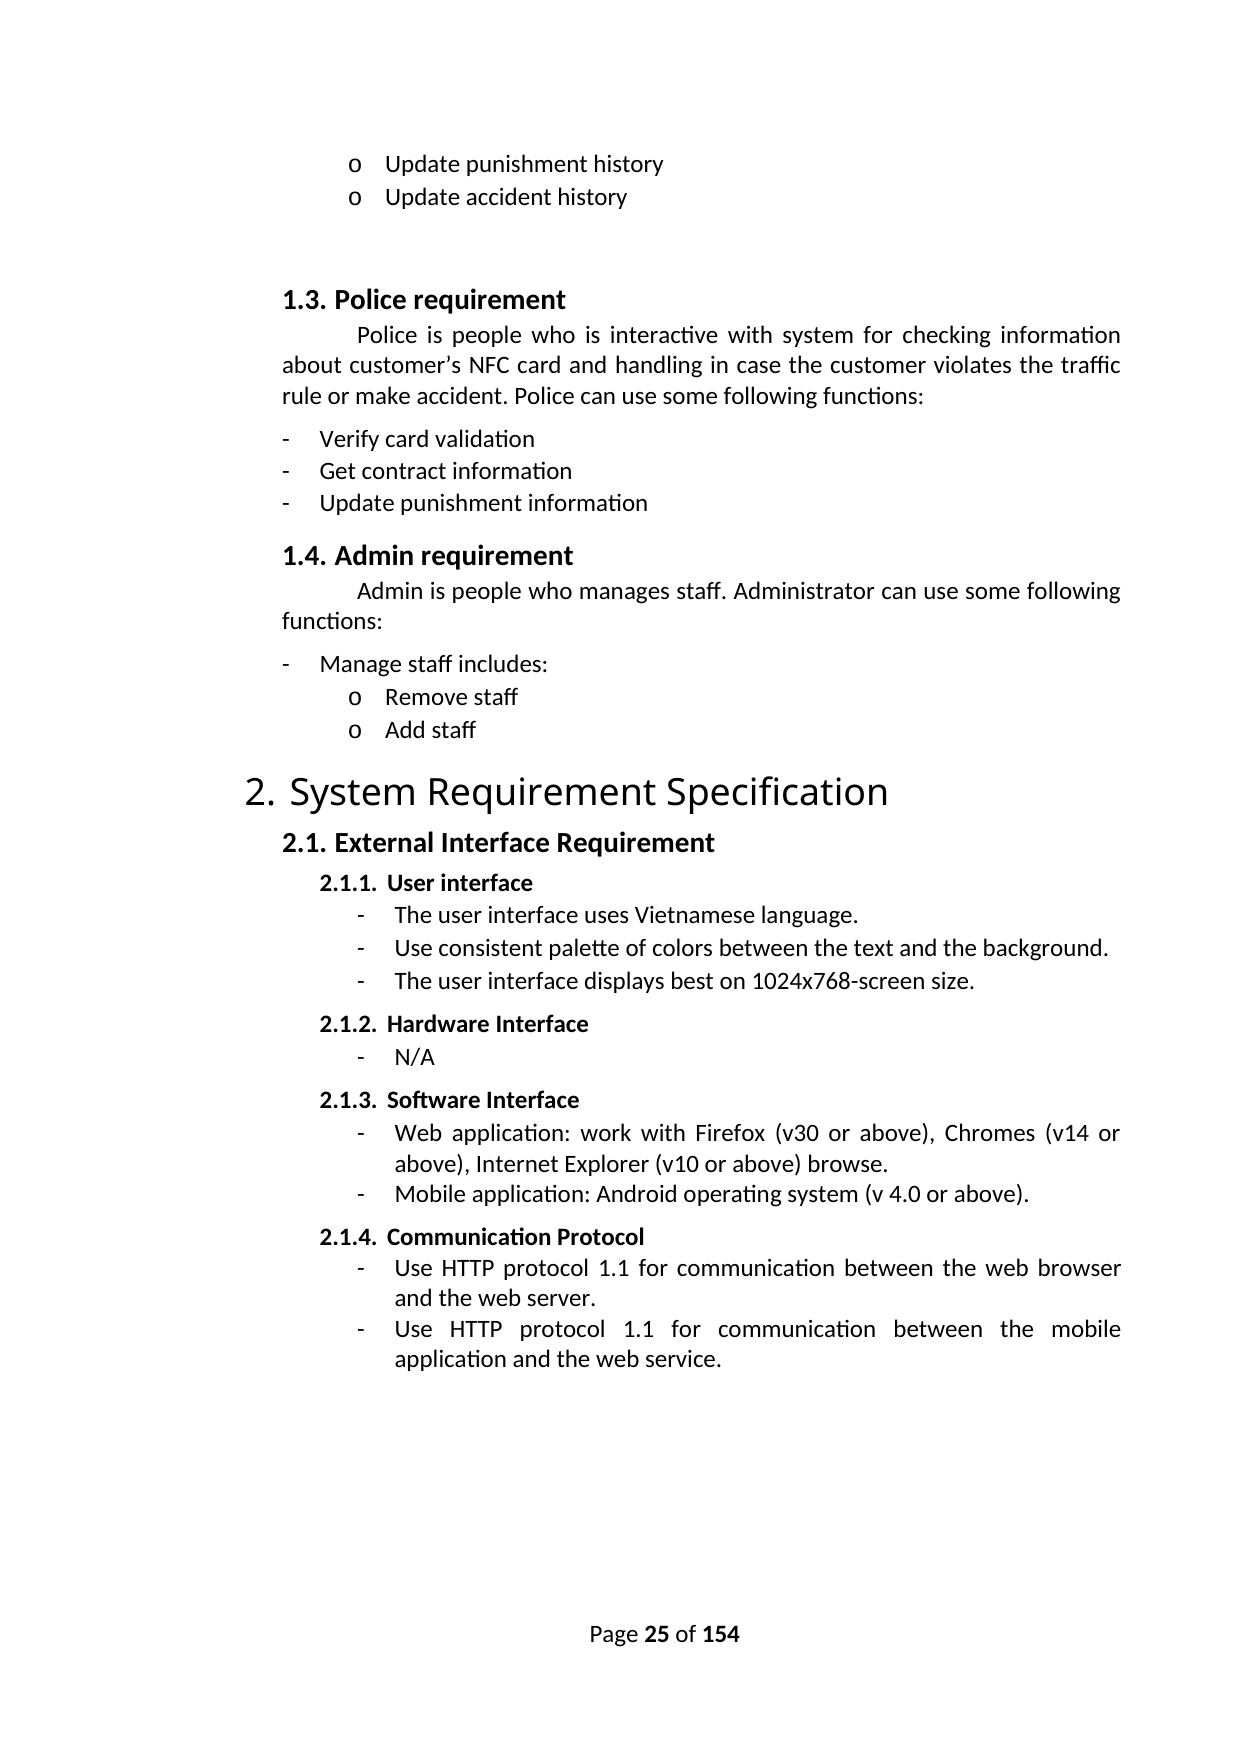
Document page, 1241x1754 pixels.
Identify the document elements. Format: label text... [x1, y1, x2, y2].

list Use HTTP protocol 1.1 for communication between the web browser and the web server. [357, 1252, 1122, 1313]
subtitle Hardware Interface [319, 1008, 1122, 1039]
list The user interface displays best on 1024x768-screen size. [357, 965, 1122, 996]
text Admin is people who manages staff. Administrator can use some following functions: [282, 575, 1122, 636]
list Use consistent palette of colors between the text and the background. [357, 932, 1122, 963]
list Add staff [347, 714, 1122, 746]
subtitle Police requirement [282, 281, 1122, 317]
list Verify card validation [282, 423, 1122, 453]
list Update accident history [347, 181, 1122, 213]
list Remove staff [347, 681, 1122, 713]
list N/A [357, 1041, 1122, 1072]
list Update punishment history [347, 148, 1122, 179]
list Web application: work with Firefox (v30 or above), Chromes (v14 or above), Internet Explorer (v10 or above) browse. [357, 1117, 1122, 1178]
subtitle External Interface Requirement [282, 824, 1122, 860]
list Update punishment information [282, 488, 1122, 518]
subtitle Communication Protocol [319, 1221, 1122, 1252]
text Police is people who is interactive with system for checking information about customer’s NFC card and handling in case the customer violates the traffic rule or make accident. Police can use some following functions: [282, 319, 1122, 411]
subtitle Admin requirement [282, 537, 1122, 572]
list Manage staff includes: [282, 648, 1122, 679]
subtitle System Requirement Specification [244, 765, 1122, 816]
list Use HTTP protocol 1.1 for communication between the mobile application and the web service. [357, 1313, 1122, 1374]
subtitle User interface [319, 867, 1122, 897]
list Mobile application: Android operating system (v 4.0 or above). [357, 1178, 1122, 1209]
list The user interface uses Vietnamese language. [357, 899, 1122, 930]
list Get contract information [282, 455, 1122, 486]
subtitle Software Interface [319, 1084, 1122, 1115]
